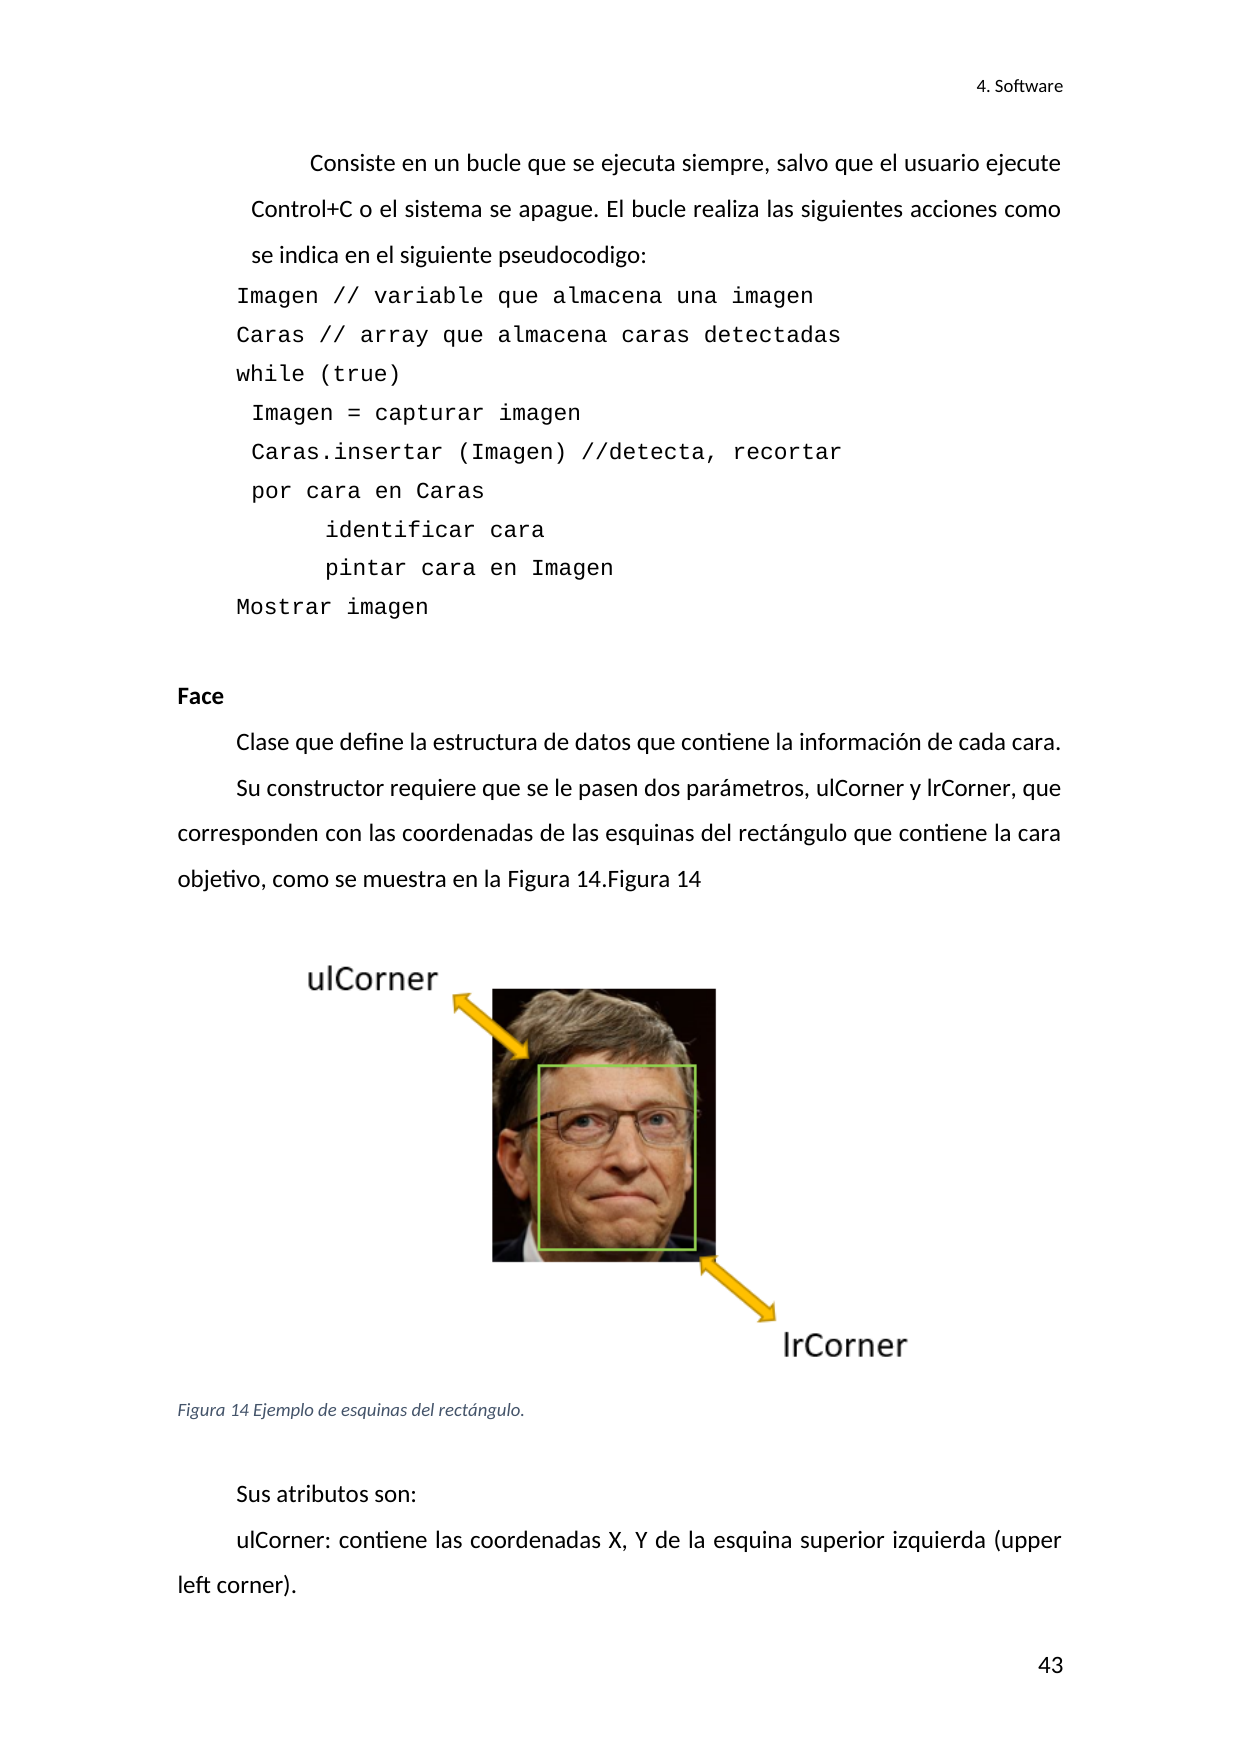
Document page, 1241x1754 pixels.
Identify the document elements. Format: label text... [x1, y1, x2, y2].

text Figura 14 Ejemplo de esquinas del rectángulo. [177, 1398, 1063, 1421]
text Imagen = capturar imagen [177, 401, 1063, 427]
text por cara en Caras [177, 479, 1063, 505]
text Su constructor requiere que se le pasen dos parámetros, ulCorner y lrCorner, que corresponden con las coordenadas de las esquinas del rectángulo que contiene la cara objetivo, como se muestra en la Figura 14.Figura 14 [177, 772, 1063, 894]
text identificar cara [177, 518, 1063, 544]
text Caras.insertar (Imagen) //detecta, recortar [177, 440, 1063, 466]
text Sus atributos son: [177, 1478, 1063, 1509]
text Face [177, 680, 1063, 711]
text Clase que define la estructura de datos que contiene la información de cada cara. [177, 726, 1063, 756]
picture [236, 908, 941, 1383]
text Consiste en un bucle que se ejecuta siempre, salvo que el usuario ejecute Control+C o el sistema se apague. El bucle realiza las siguientes acciones como se indica en el siguiente pseudocodigo: [251, 148, 1063, 269]
text Imagen // variable que almacena una imagen [177, 285, 1063, 311]
text Caras // array que almacena caras detectadas [177, 324, 1063, 349]
text ulCorner: contiene las coordenadas X, Y de la esquina superior izquierda (upper left corner). [177, 1524, 1063, 1600]
text while (true) [177, 362, 1063, 388]
text Mostrar imagen [177, 596, 1063, 622]
text pintar cara en Imagen [177, 557, 1063, 583]
